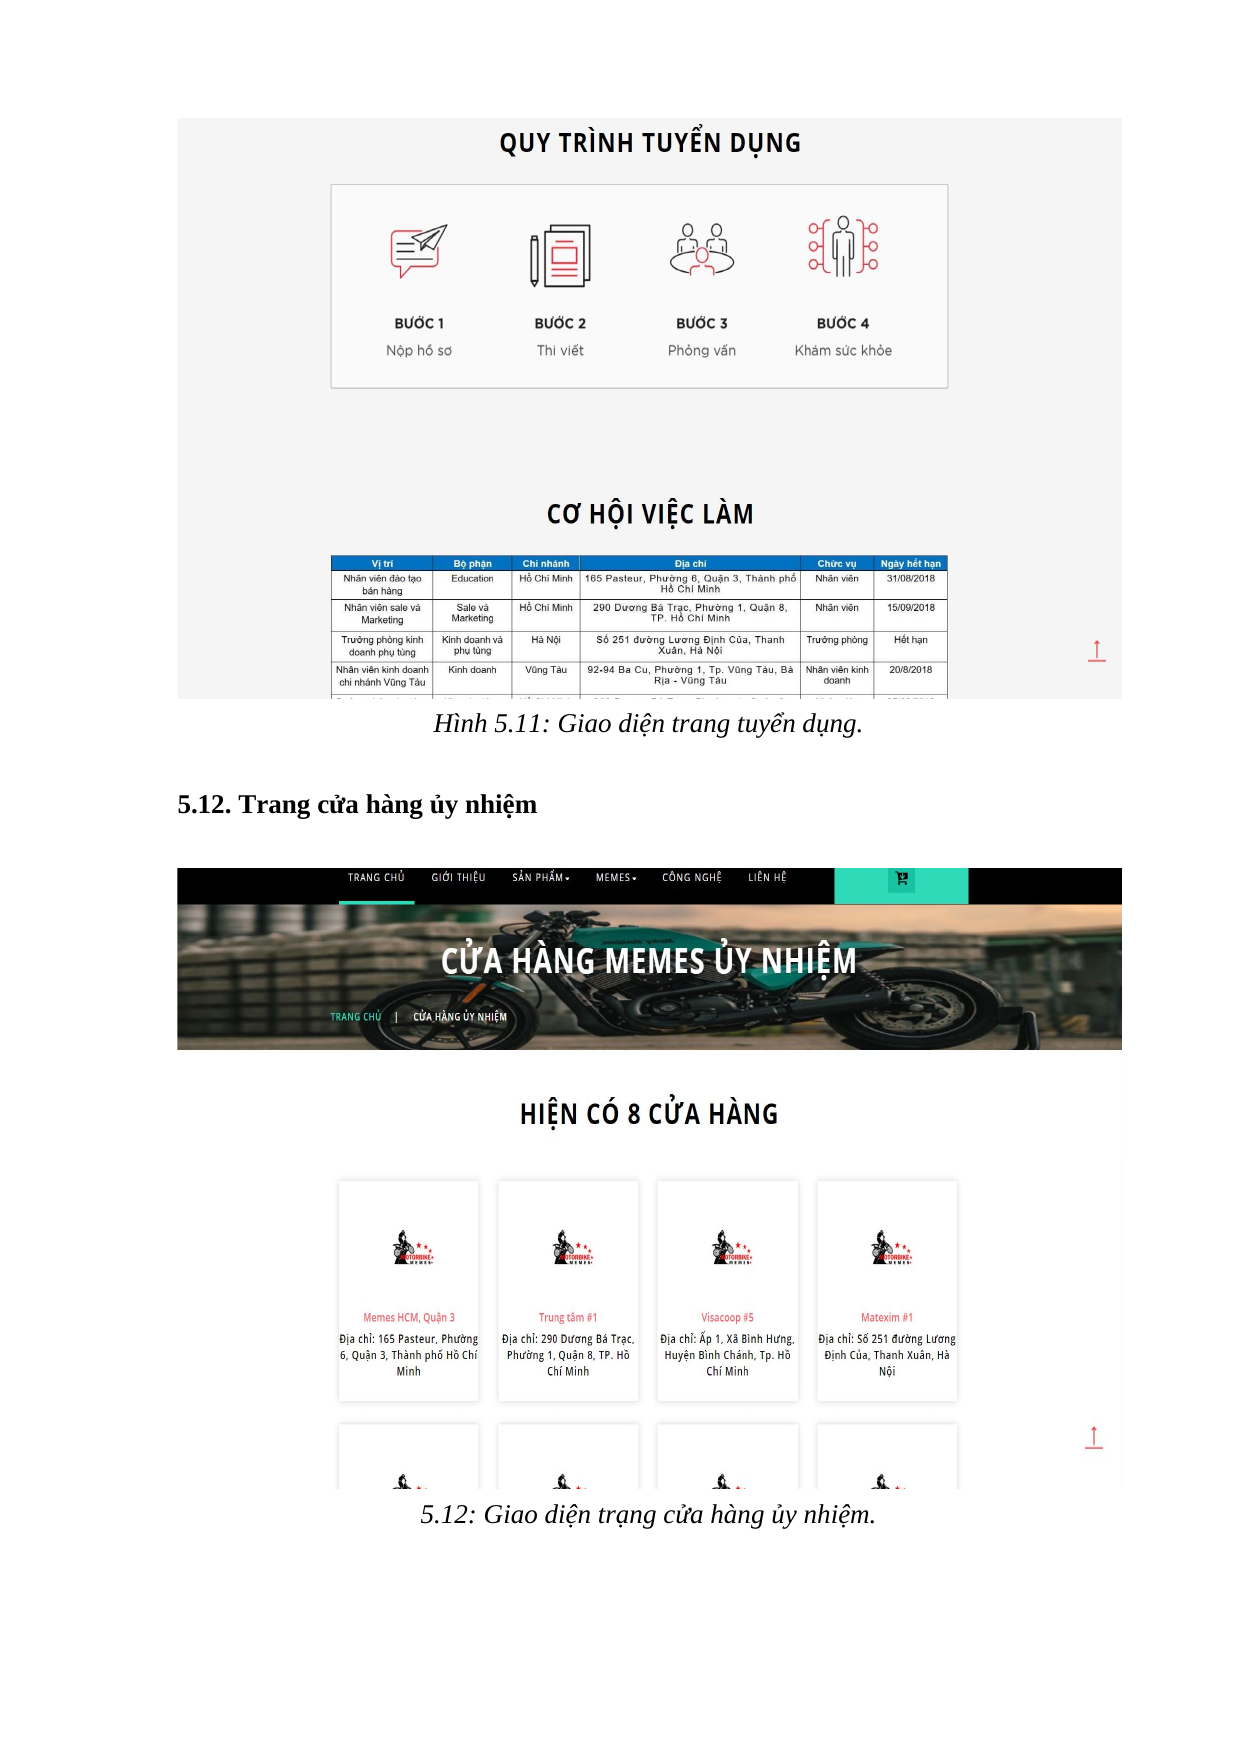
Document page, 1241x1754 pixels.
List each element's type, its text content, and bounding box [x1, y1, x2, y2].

text 5.12: Giao diện trạng cửa hàng ủy nhiệm. [177, 1498, 1122, 1529]
text Hình 5.11: Giao diện trang tuyển dụng. [177, 707, 1122, 738]
picture [177, 868, 1123, 1489]
text 5.12. Trang cửa hàng ủy nhiệm [177, 788, 1122, 819]
picture [177, 118, 1123, 699]
